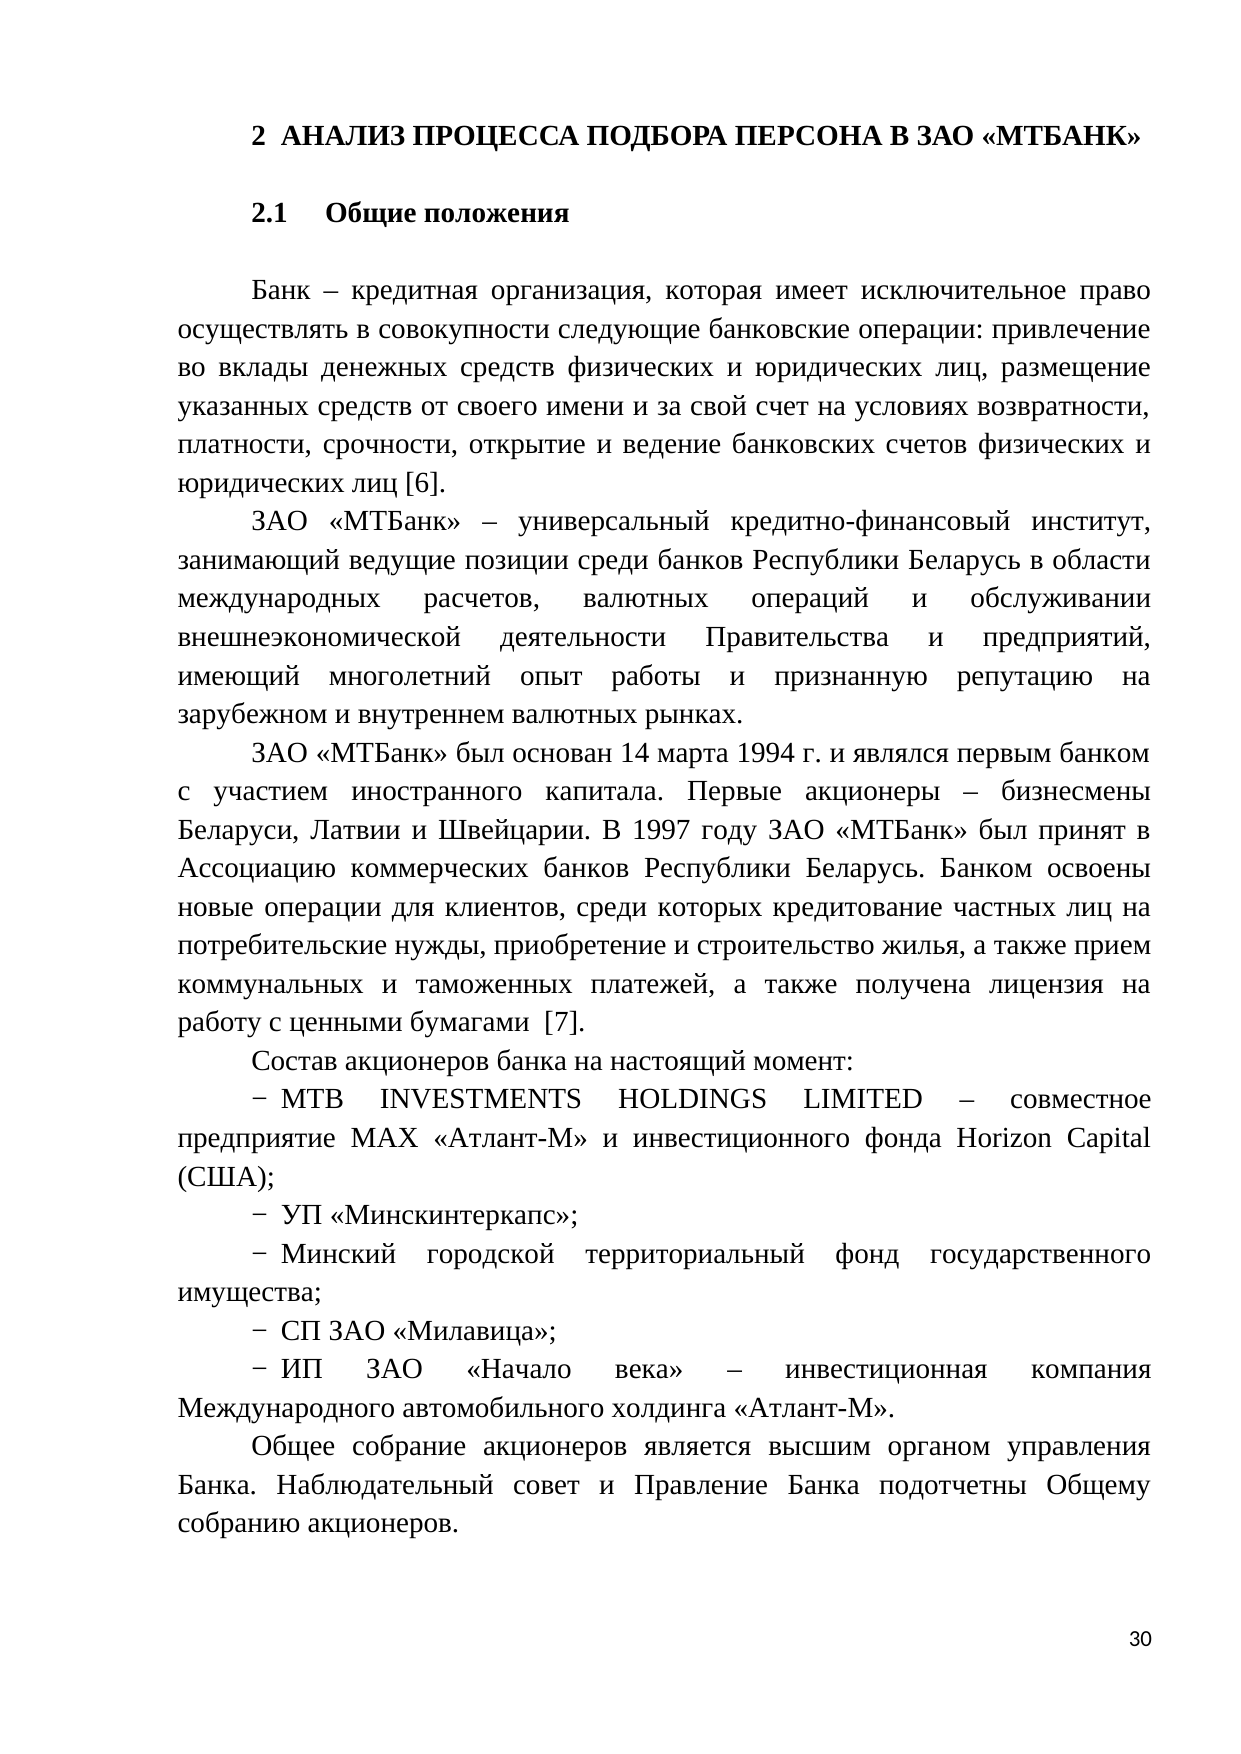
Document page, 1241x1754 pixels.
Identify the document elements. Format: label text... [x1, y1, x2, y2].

text ЗАО «МТБанк» был основан 14 марта 1994 г. и являлся первым банком с участием иностранного капитала. Первые акционеры – бизнесмены Беларуси, Латвии и Швейцарии. В 1997 году ЗАО «МТБанк» был принят в Ассоциацию коммерческих банков Республики Беларусь. Банком освоены новые операции для клиентов, среди которых кредитование частных лиц на потребительские нужды, приобретение и строительство жилья, а также прием коммунальных и таможенных платежей, а также получена лицензия на работу с ценными бумагами [7]. [177, 735, 1152, 1038]
list УП «Минскинтеркапс»; [177, 1197, 1152, 1231]
list Общие положения [251, 195, 1152, 229]
text Банк – кредитная организация, которая имеет исключительное право осуществлять в совокупности следующие банковские операции: привлечение во вклады денежных средств физических и юридических лиц, размещение указанных средств от своего имени и за свой счет на условиях возвратности, платности, срочности, открытие и ведение банковских счетов физических и юридических лиц [6]. [177, 272, 1152, 498]
text Состав акционеров банка на настоящий момент: [177, 1043, 1152, 1077]
list Минский городской территориальный фонд государственного имущества; [177, 1236, 1152, 1308]
text Общее собрание акционеров является высшим органом управления Банка. Наблюдательный совет и Правление Банка подотчетны Общему собранию акционеров. [177, 1428, 1152, 1539]
list ИП ЗАО «Начало века» – инвестиционная компания Международного автомобильного холдинга «Атлант-М». [177, 1351, 1152, 1423]
subtitle АНАЛИЗ ПРОЦЕССА ПОДБОРА ПЕРСОНА В ЗАО «МТБАНК» [251, 118, 1152, 152]
list MTB INVESTMENTS HOLDINGS LIMITED – cовместное предприятие МАХ «Атлант-М» и инвестиционного фонда Horizon Capital (США); [177, 1082, 1152, 1192]
list СП ЗАО «Милавица»; [177, 1313, 1152, 1346]
text ЗАО «МТБанк» – универсальный кредитно-финансовый институт, занимающий ведущие позиции среди банков Республики Беларусь в области международных расчетов, валютных операций и обслуживании внешнеэкономической деятельности Правительства и предприятий, имеющий многолетний опыт работы и признанную репутацию на зарубежном и внутреннем валютных рынках. [177, 503, 1152, 730]
